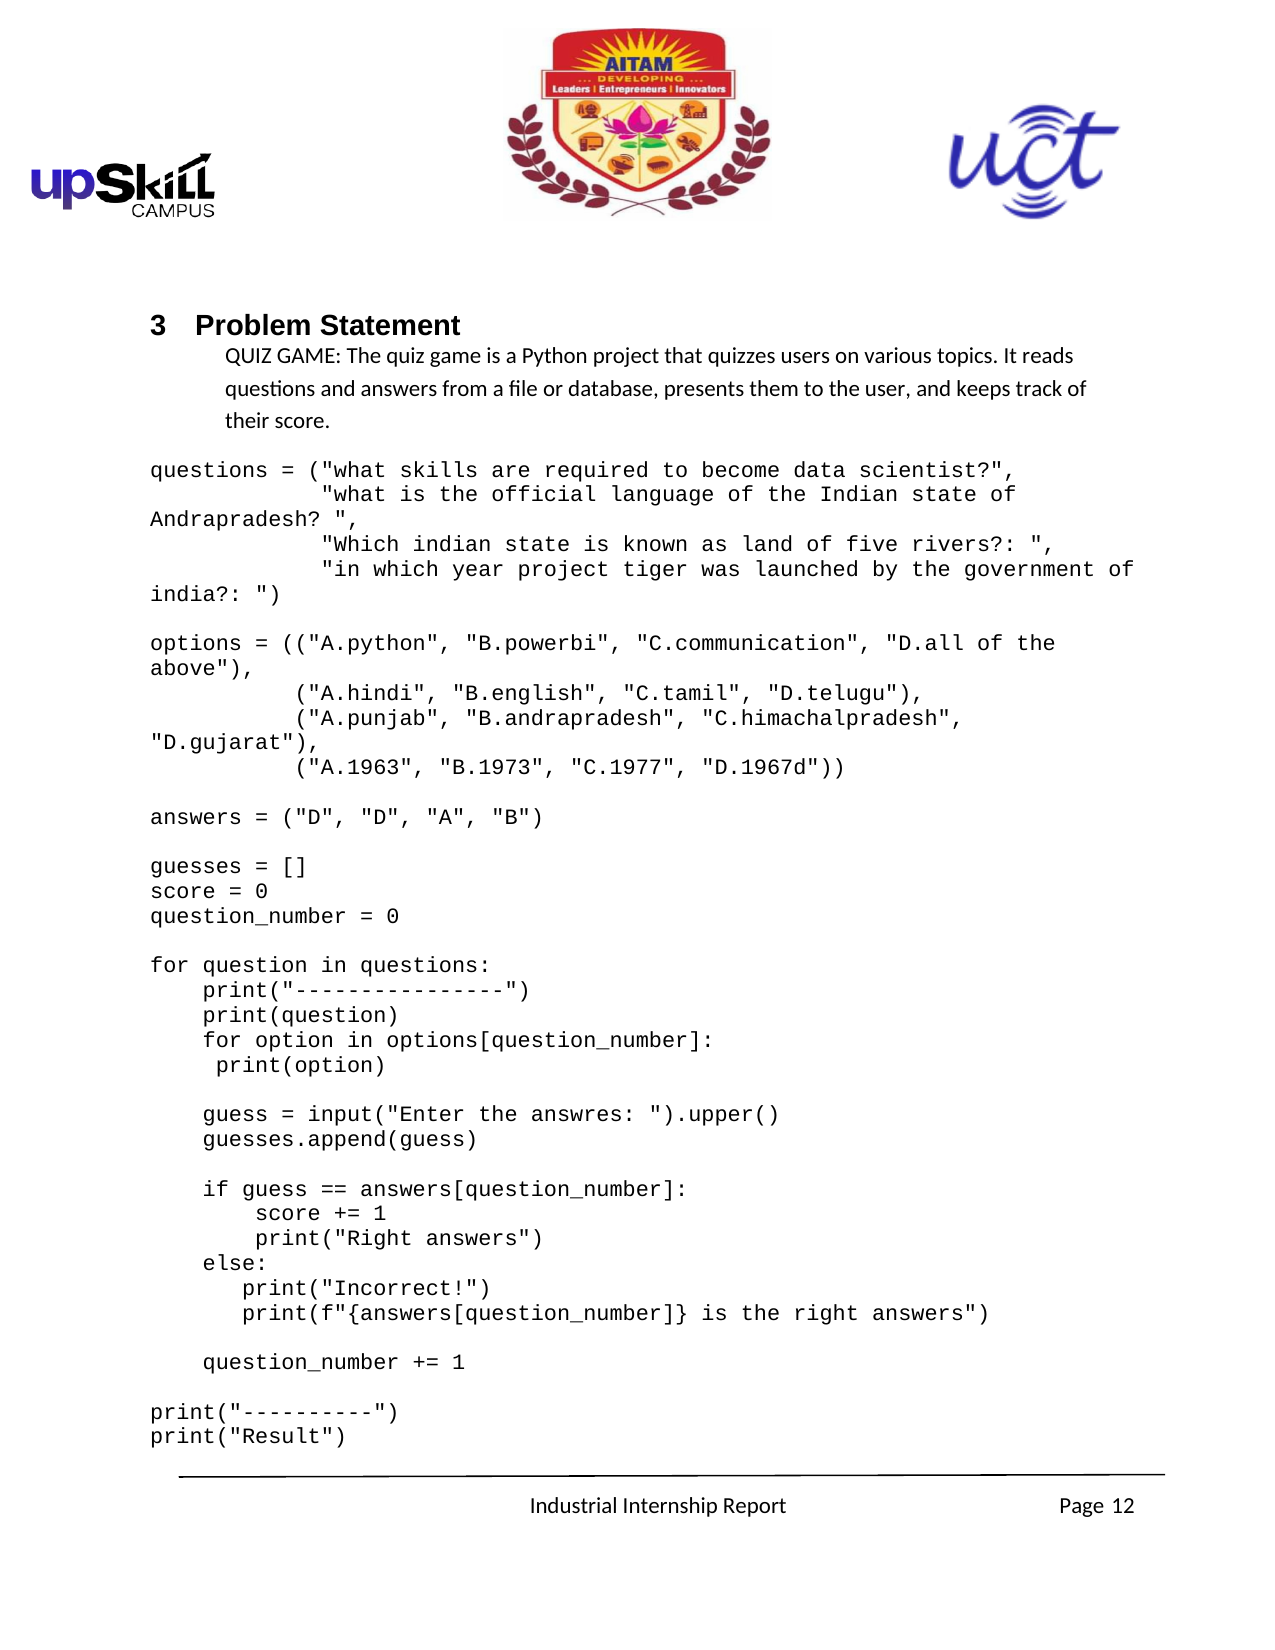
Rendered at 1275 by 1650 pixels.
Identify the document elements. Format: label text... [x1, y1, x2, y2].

text guess = input("Enter the answres: ").upper() [150, 1103, 1134, 1128]
text for question in questions: [150, 955, 1134, 979]
subtitle Problem Statement [150, 308, 1134, 341]
text score += 1 [150, 1203, 1134, 1227]
text print("----------------") [150, 979, 1134, 1004]
text QUIZ GAME: The quiz game is a Python project that quizzes users on various topics. It reads questions and answers from a file or database, presents them to the user, and keeps track of their score. [225, 341, 1134, 434]
text print("Result") [150, 1426, 1134, 1451]
picture [0, 140, 246, 221]
text options = (("A.python", "B.powerbi", "C.communication", "D.all of the above"), [150, 632, 1134, 682]
text print(question) [150, 1004, 1134, 1029]
text guesses = [] [150, 856, 1134, 880]
text "what is the official language of the Indian state of Andrapradesh? ", [150, 484, 1134, 533]
text for option in options[question_number]: [150, 1029, 1134, 1054]
text "Which indian state is known as land of five rivers?: ", [150, 533, 1134, 558]
text if guess == answers[question_number]: [150, 1178, 1134, 1203]
picture [503, 28, 772, 221]
text score = 0 [150, 880, 1134, 905]
text question_number += 1 [150, 1351, 1134, 1376]
text print("Incorrect!") [150, 1277, 1134, 1302]
text guesses.append(guess) [150, 1128, 1134, 1153]
text else: [150, 1252, 1134, 1277]
text ("A.1963", "B.1973", "C.1977", "D.1967d")) [150, 756, 1134, 781]
picture [946, 95, 1125, 221]
text "in which year project tiger was launched by the government of india?: ") [150, 558, 1134, 608]
text print(f"{answers[question_number]} is the right answers") [150, 1302, 1134, 1327]
text ("A.hindi", "B.english", "C.tamil", "D.telugu"), [150, 682, 1134, 707]
text answers = ("D", "D", "A", "B") [150, 806, 1134, 831]
text question_number = 0 [150, 905, 1134, 930]
text print("Right answers") [150, 1227, 1134, 1252]
text print(option) [150, 1054, 1134, 1079]
text ("A.punjab", "B.andrapradesh", "C.himachalpradesh", "D.gujarat"), [150, 707, 1134, 756]
text print("----------") [150, 1401, 1134, 1426]
text questions = ("what skills are required to become data scientist?", [150, 459, 1134, 484]
